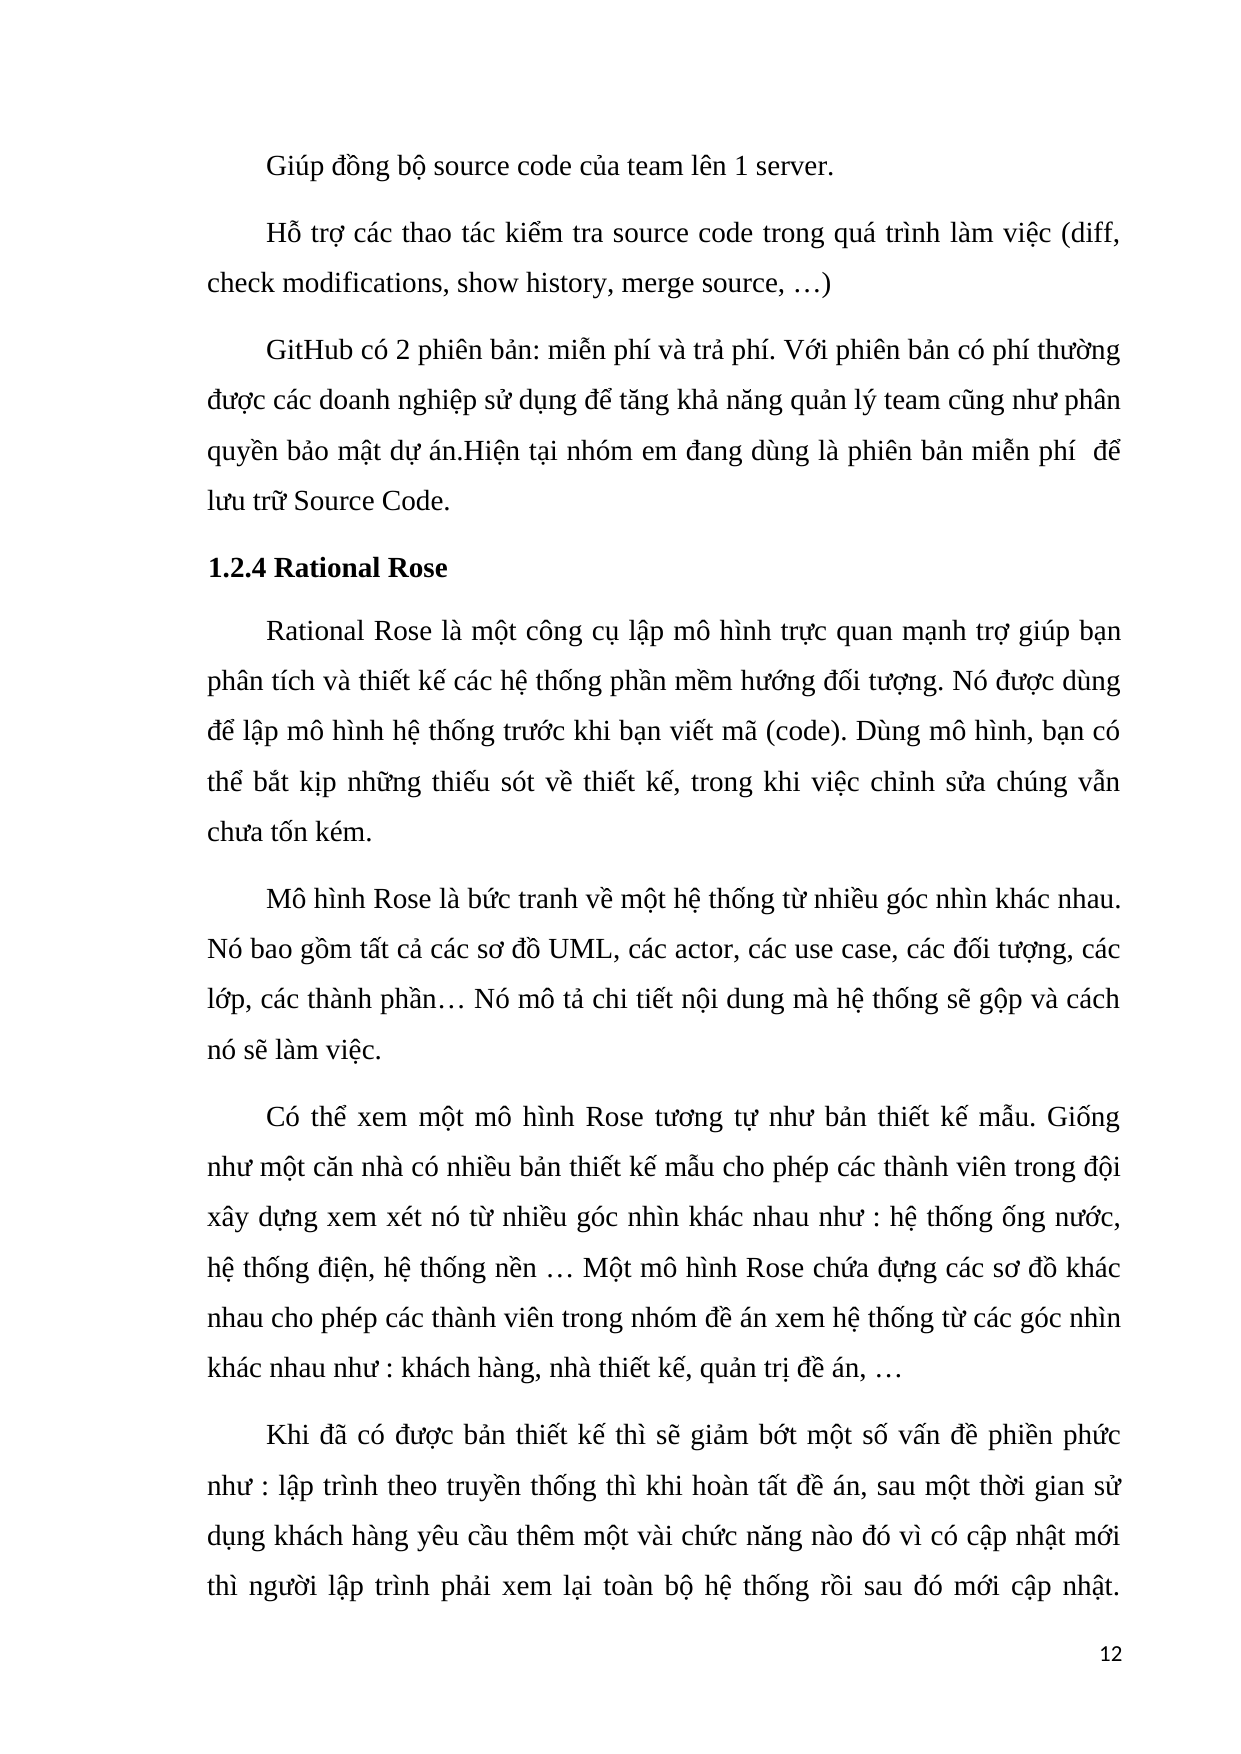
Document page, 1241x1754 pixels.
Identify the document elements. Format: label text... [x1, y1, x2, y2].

text GitHub có 2 phiên bản: miễn phí và trả phí. Với phiên bản có phí thường được các doanh nghiệp sử dụng để tăng khả năng quản lý team cũng như phân quyền bảo mật dự án.Hiện tại nhóm em đang dùng là phiên bản miễn phí để lưu trữ Source Code. [207, 332, 1122, 516]
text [207, 1417, 1122, 1602]
text Mô hình Rose là bức tranh về một hệ thống từ nhiều góc nhìn khác nhau. Nó bao gồm tất cả các sơ đồ UML, các actor, các use case, các đối tượng, các lớp, các thành phần… Nó mô tả chi tiết nội dung mà hệ thống sẽ gộp và cách nó sẽ làm việc. [207, 881, 1122, 1065]
subtitle 1.2.4 Rational Rose [208, 550, 1122, 583]
text Giúp đồng bộ source code của team lên 1 server. [207, 148, 1122, 181]
text Hỗ trợ các thao tác kiểm tra source code trong quá trình làm việc (diff, check modifications, show history, merge source, …) [207, 215, 1122, 298]
text Có thể xem một mô hình Rose tương tự như bản thiết kế mẫu. Giống như một căn nhà có nhiều bản thiết kế mẫu cho phép các thành viên trong đội xây dựng xem xét nó từ nhiều góc nhìn khác nhau như : hệ thống ống nước, hệ thống điện, hệ thống nền … Một mô hình Rose chứa đựng các sơ đồ khác nhau cho phép các thành viên trong nhóm đề án xem hệ thống từ các góc nhìn khác nhau như : khách hàng, nhà thiết kế, quản trị đề án, … [207, 1099, 1122, 1384]
text Rational Rose là một công cụ lập mô hình trực quan mạnh trợ giúp bạn phân tích và thiết kế các hệ thống phần mềm hướng đối tượng. Nó được dùng để lập mô hình hệ thống trước khi bạn viết mã (code). Dùng mô hình, bạn có thể bắt kịp những thiếu sót về thiết kế, trong khi việc chỉnh sửa chúng vẫn chưa tốn kém. [207, 613, 1122, 847]
